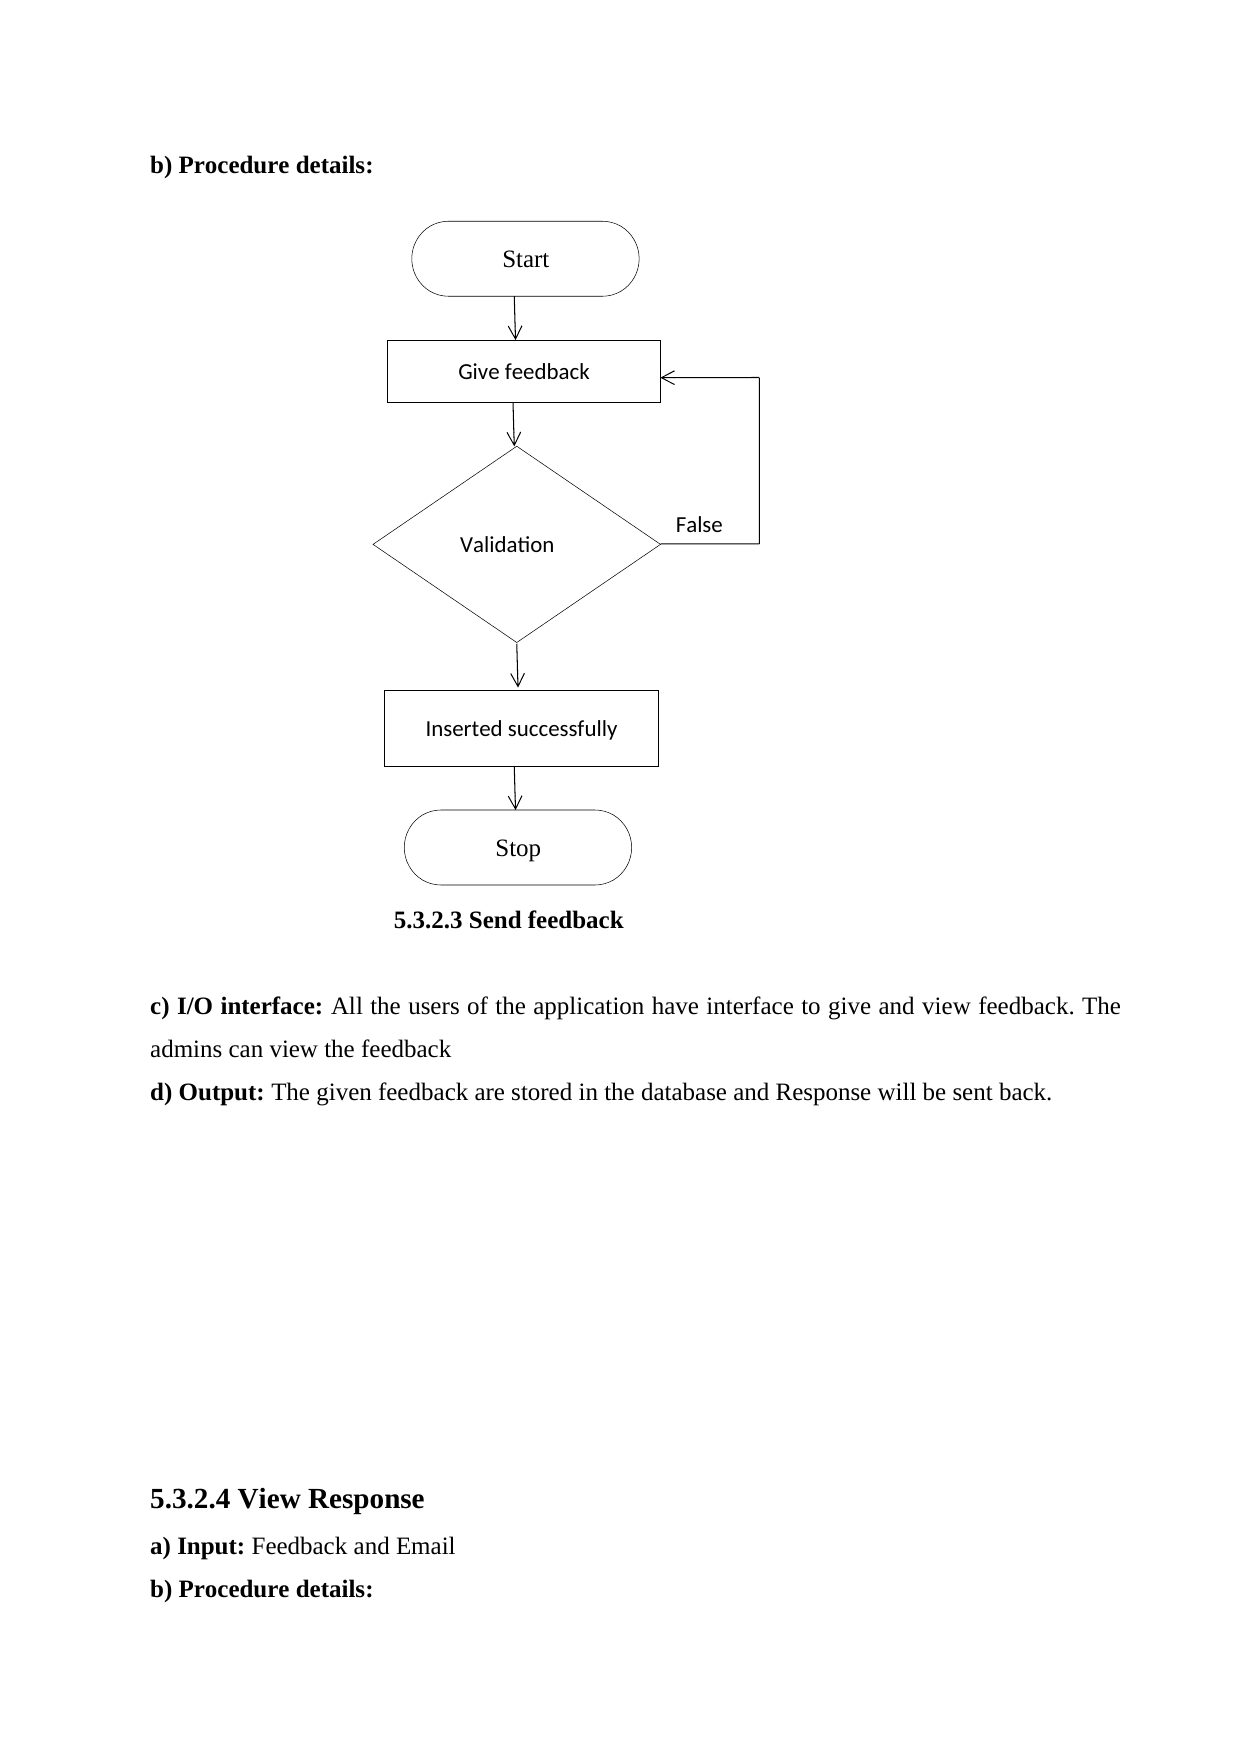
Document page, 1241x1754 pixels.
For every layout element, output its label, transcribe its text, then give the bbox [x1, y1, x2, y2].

text b) Procedure details: [150, 1574, 1122, 1603]
text 5.3.2.4 View Response [150, 1481, 1122, 1514]
text 5.3.2.3 Send feedback [150, 905, 1122, 933]
text b) Procedure details: [150, 150, 1122, 179]
text a) Input: Feedback and Email [150, 1531, 1122, 1560]
text c) I/O interface: All the users of the application have interface to give and view feedback. The admins can view the feedback [150, 991, 1122, 1063]
text d) Output: The given feedback are stored in the database and Response will be sent back. [150, 1077, 1122, 1106]
